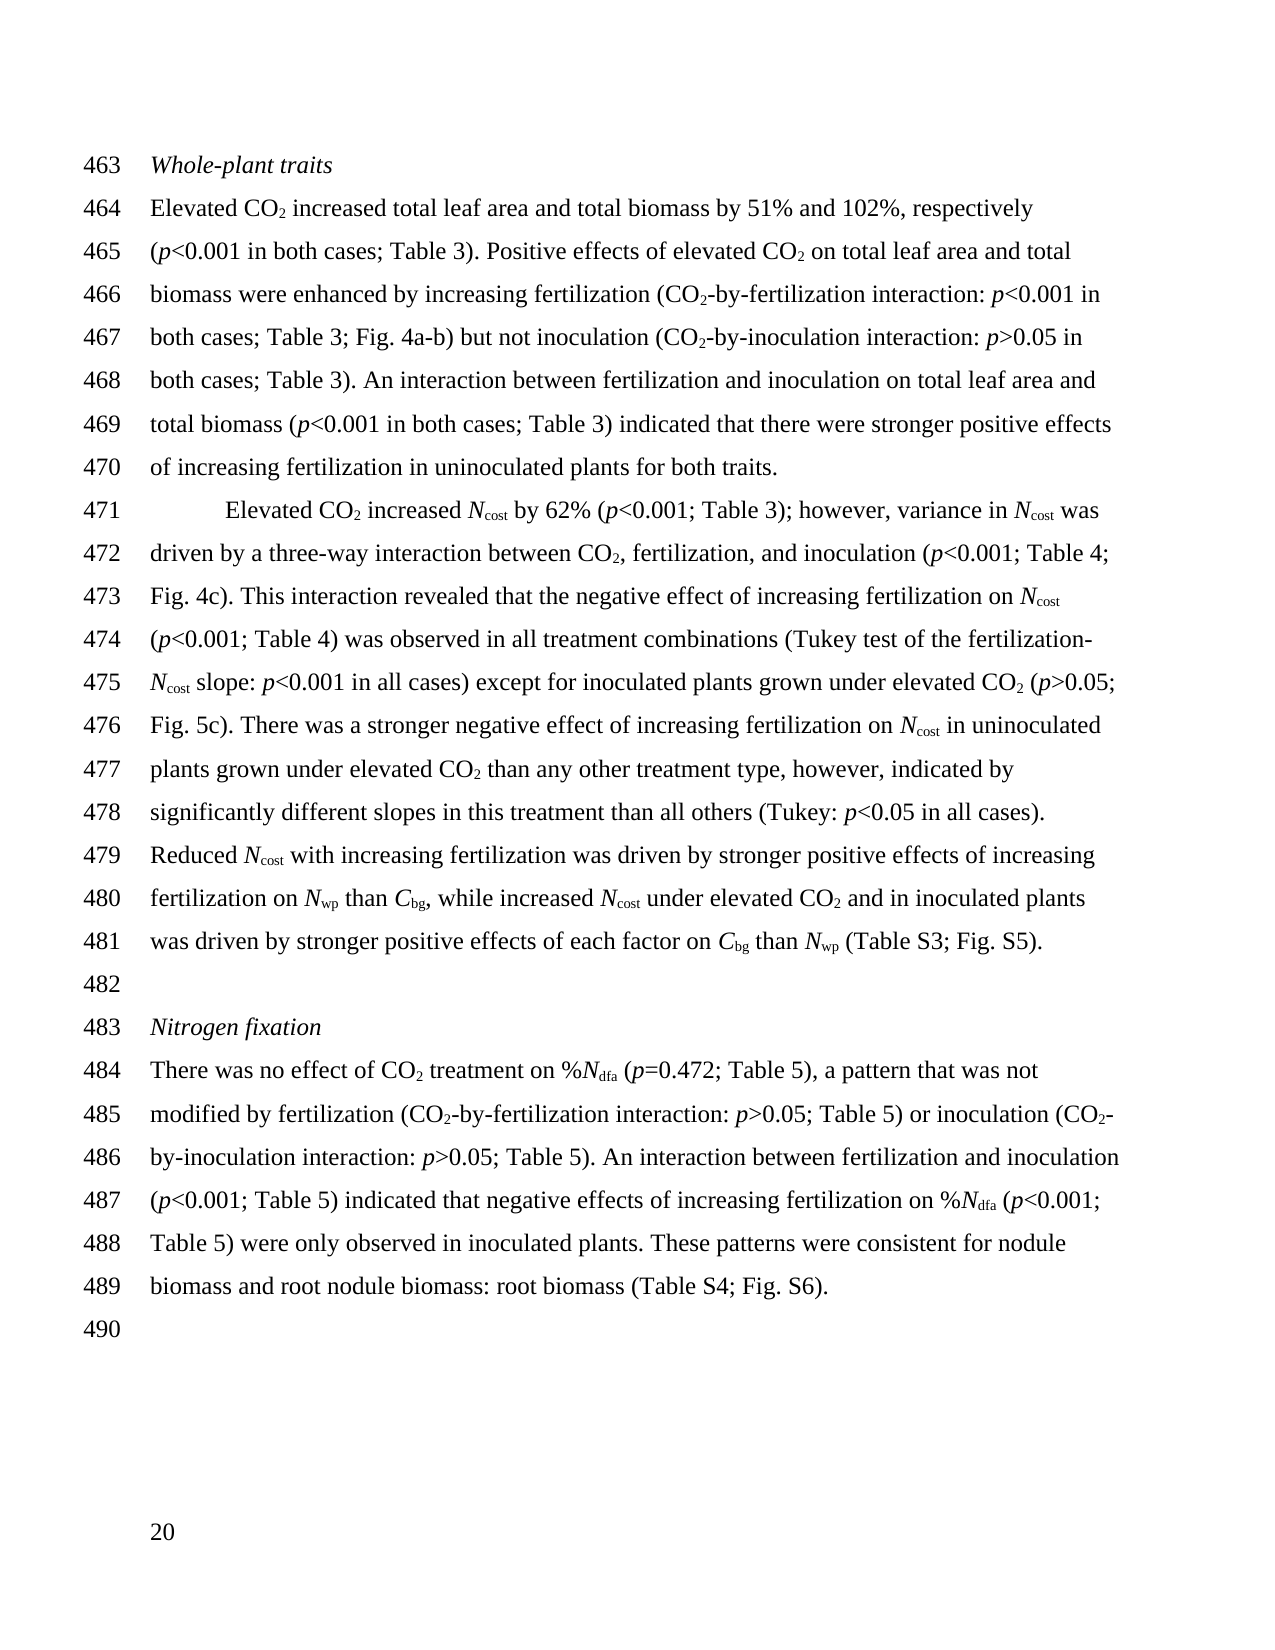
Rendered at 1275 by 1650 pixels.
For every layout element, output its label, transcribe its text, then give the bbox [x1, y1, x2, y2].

text There was no effect of CO2 treatment on %Ndfa (p=0.472; Table 5), a pattern that was not modified by fertilization (CO2-by-fertilization interaction: p>0.05; Table 5) or inoculation (CO2-by-inoculation interaction: p>0.05; Table 5). An interaction between fertilization and inoculation (p<0.001; Table 5) indicated that negative effects of increasing fertilization on %Ndfa (p<0.001; Table 5) were only observed in inoculated plants. These patterns were consistent for nodule biomass and root nodule biomass: root biomass (Table S4; Fig. S6). [150, 1056, 1125, 1300]
text Elevated CO2 increased Ncost by 62% (p<0.001; Table 3); however, variance in Ncost was driven by a three-way interaction between CO2, fertilization, and inoculation (p<0.001; Table 4; Fig. 4c). This interaction revealed that the negative effect of increasing fertilization on Ncost (p<0.001; Table 4) was observed in all treatment combinations (Tukey test of the fertilization-Ncost slope: p<0.001 in all cases) except for inoculated plants grown under elevated CO2 (p>0.05; Fig. 5c). There was a stronger negative effect of increasing fertilization on Ncost in uninoculated plants grown under elevated CO2 than any other treatment type, however, indicated by significantly different slopes in this treatment than all others (Tukey: p<0.05 in all cases). Reduced Ncost with increasing fertilization was driven by stronger positive effects of increasing fertilization on Nwp than Cbg, while increased Ncost under elevated CO2 and in inoculated plants was driven by stronger positive effects of each factor on Cbg than Nwp (Table S3; Fig. S5). [150, 495, 1125, 955]
text Nitrogen fixation [150, 1012, 1125, 1041]
text Elevated CO2 increased total leaf area and total biomass by 51% and 102%, respectively (p<0.001 in both cases; Table 3). Positive effects of elevated CO2 on total leaf area and total biomass were enhanced by increasing fertilization (CO2-by-fertilization interaction: p<0.001 in both cases; Table 3; Fig. 4a-b) but not inoculation (CO2-by-inoculation interaction: p>0.05 in both cases; Table 3). An interaction between fertilization and inoculation on total leaf area and total biomass (p<0.001 in both cases; Table 3) indicated that there were stronger positive effects of increasing fertilization in uninoculated plants for both traits. [150, 193, 1125, 481]
text Whole-plant traits [150, 150, 1125, 179]
